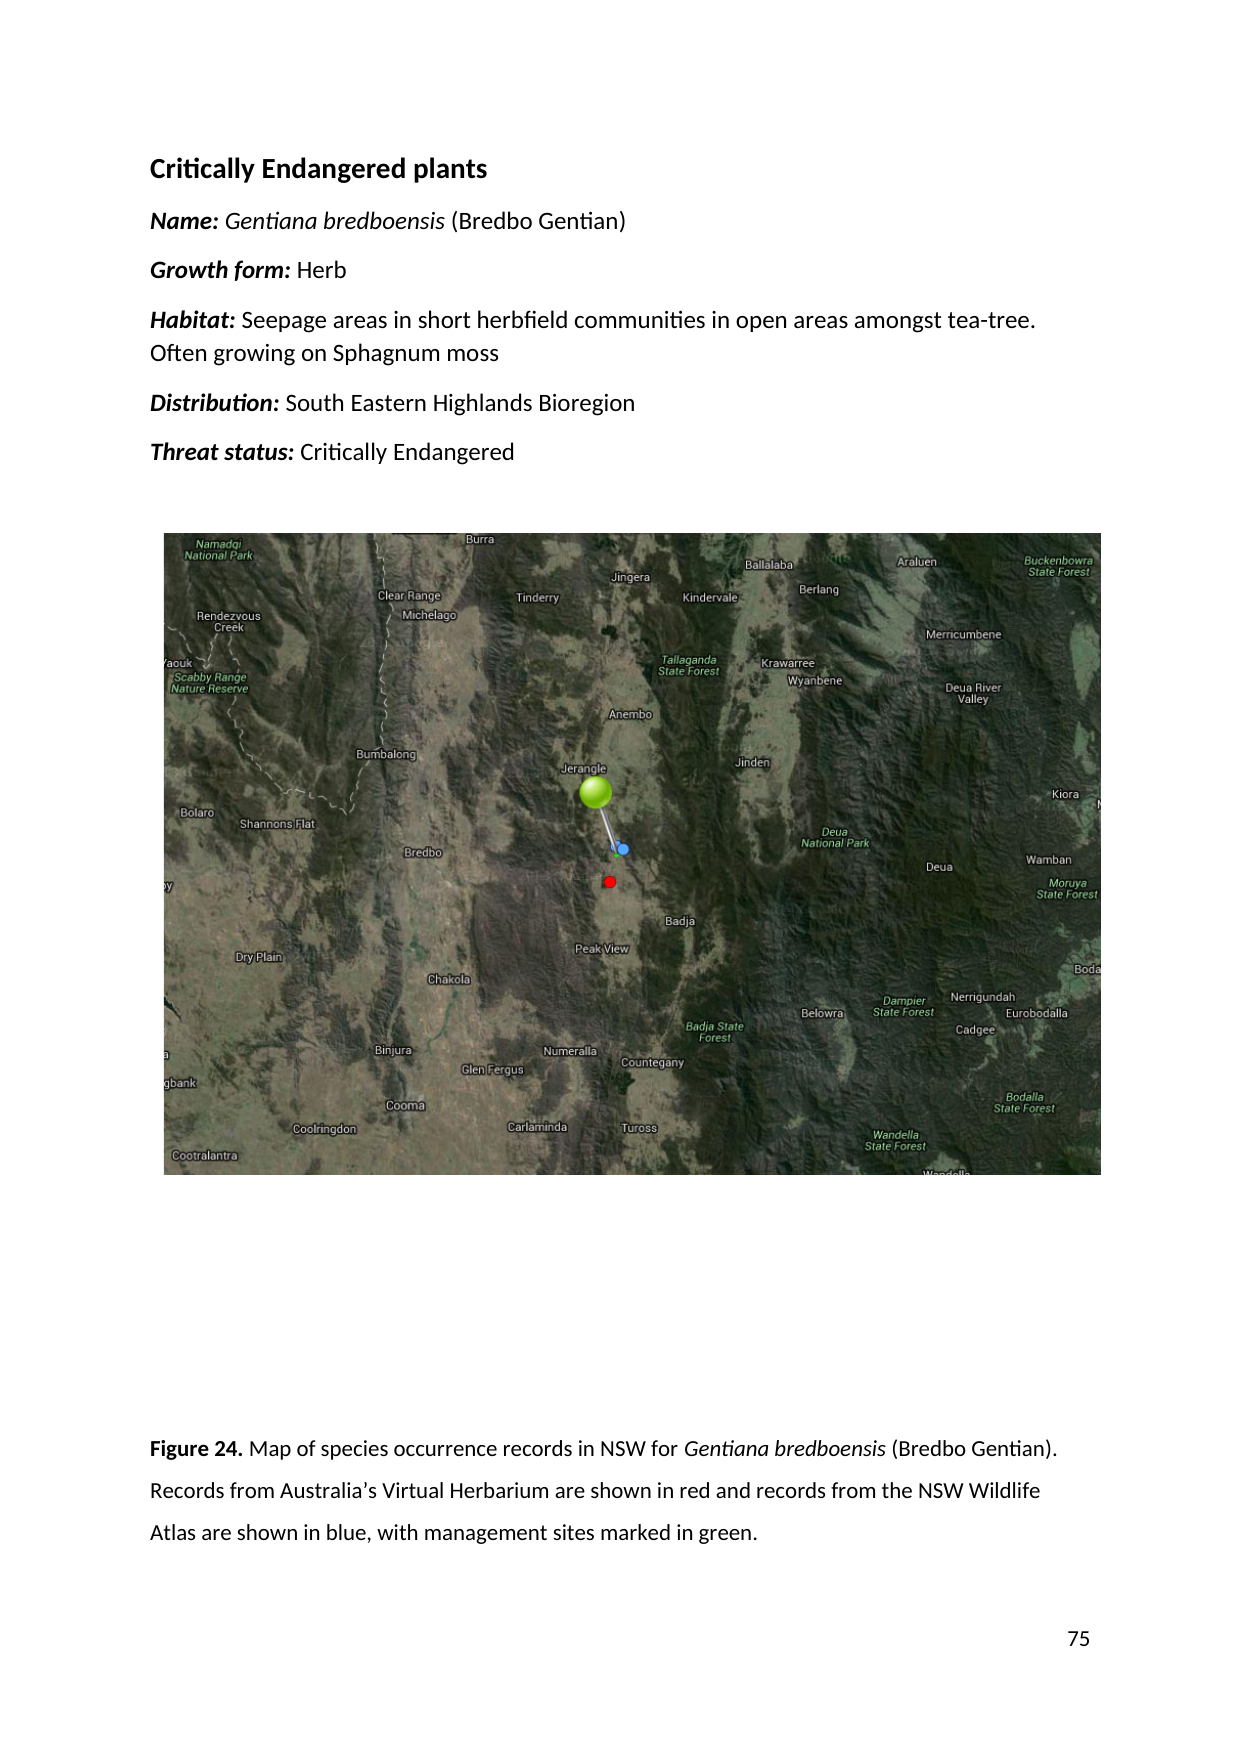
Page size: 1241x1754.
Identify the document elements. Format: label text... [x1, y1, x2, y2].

text Figure 24. Map of species occurrence records in NSW for Gentiana bredboensis (Bredbo Gentian). Records from Australia’s Virtual Herbarium are shown in red and records from the NSW Wildlife Atlas are shown in blue, with management sites marked in green. [150, 1434, 1090, 1546]
text Habitat: Seepage areas in short herbfield communities in open areas amongst tea-tree. Often growing on Sphagnum moss [150, 304, 1090, 368]
text Growth form: Herb [150, 255, 1090, 285]
text Name: Gentiana bredboensis (Bredbo Gentian) [150, 205, 1090, 236]
text Distribution: South Eastern Highlands Bioregion [150, 387, 1090, 417]
picture [163, 533, 1100, 1174]
text Critically Endangered plants [150, 150, 1090, 186]
text Threat status: Critically Endangered [150, 436, 1090, 467]
